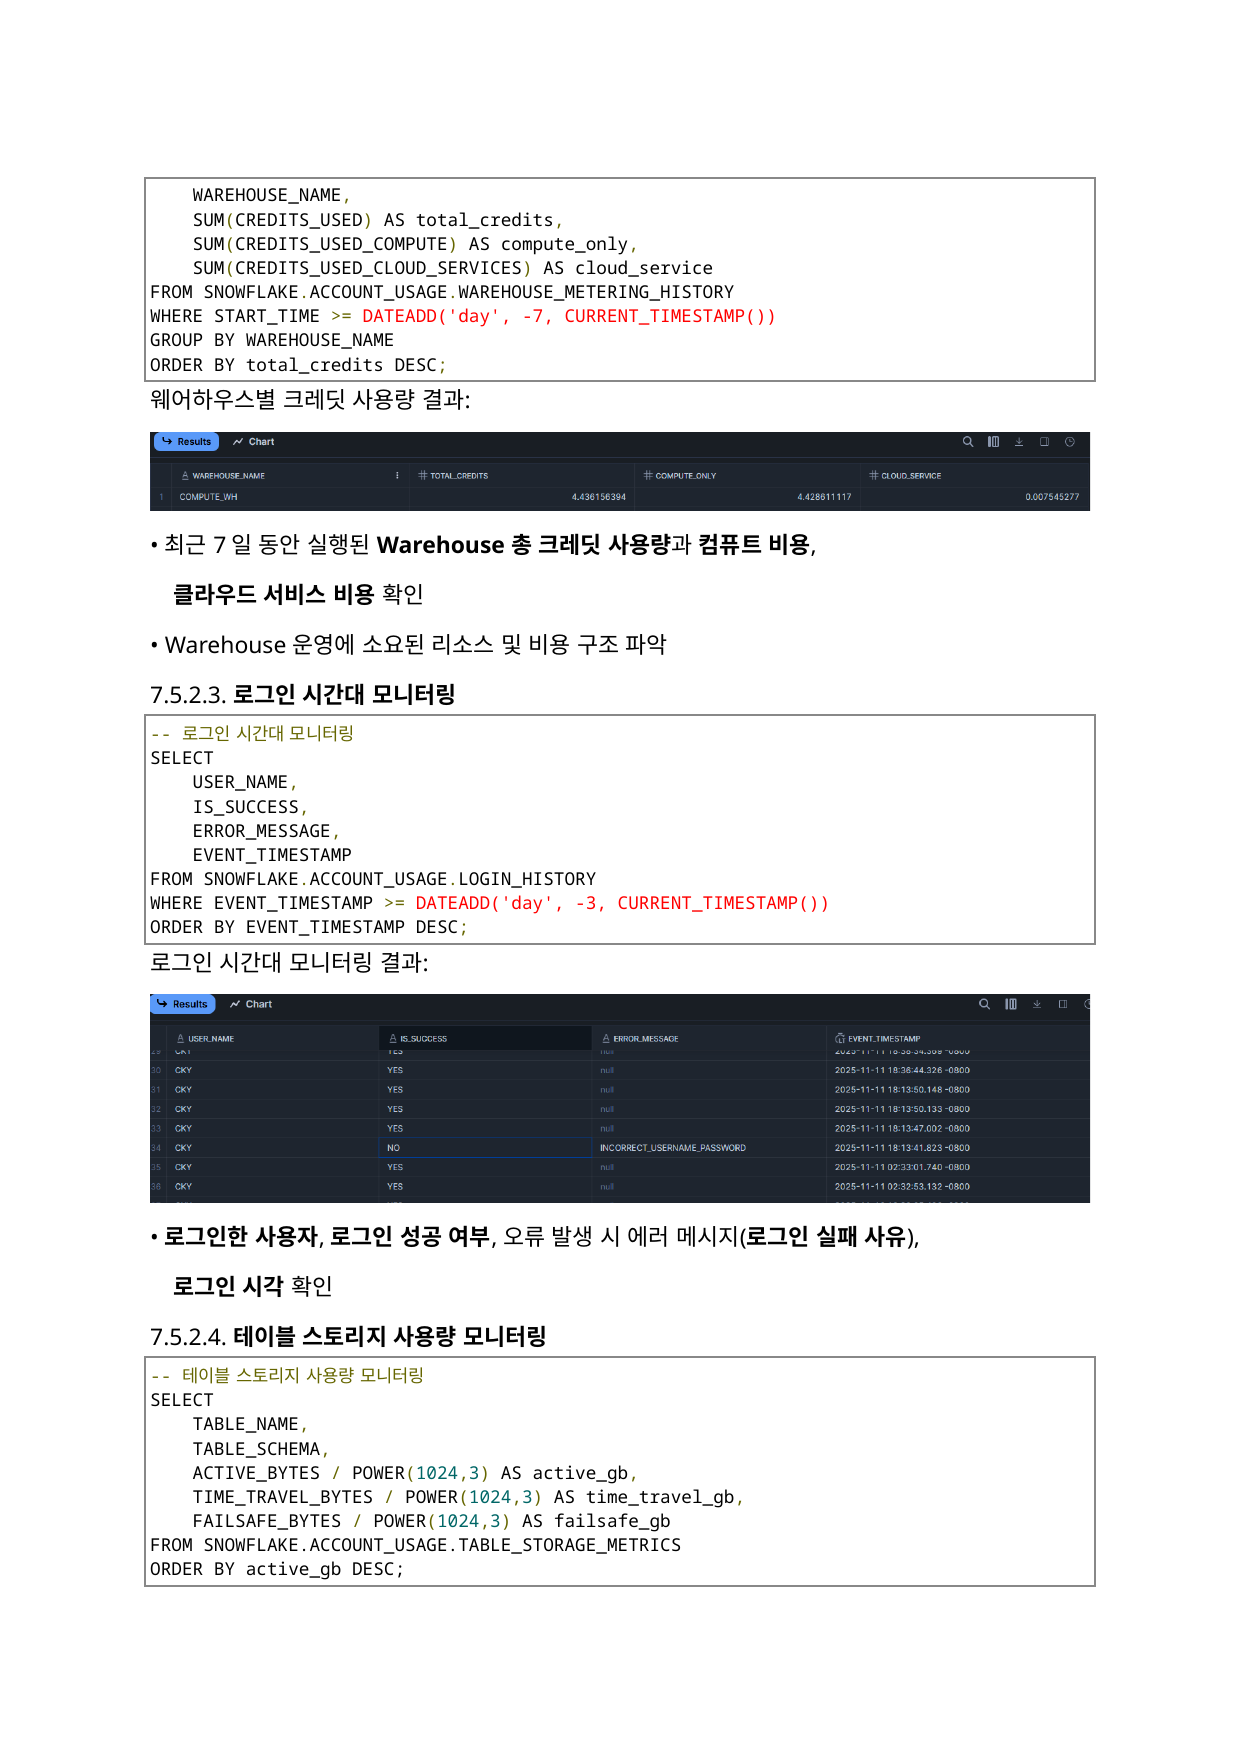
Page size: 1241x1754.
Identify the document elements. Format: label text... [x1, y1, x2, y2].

text 로그인 시간대 모니터링 결과: [150, 945, 1090, 978]
text GROUP BY WAREHOUSE_NAME [150, 328, 1090, 346]
text IS_SUCCESS, [150, 794, 1090, 818]
text WAREHOUSE_NAME, [146, 179, 1094, 207]
text -- 테이블 스토리지 사용량 모니터링 [146, 1358, 1094, 1388]
text ACTIVE_BYTES / POWER(1024,3) AS active_gb, [150, 1460, 1090, 1484]
text SUM(CREDITS_USED_COMPUTE) AS compute_only, [150, 231, 1090, 255]
text FROM SNOWFLAKE.ACCOUNT_USAGE.WAREHOUSE_METERING_HISTORY [150, 279, 1090, 304]
text TABLE_SCHEMA, [150, 1436, 1090, 1460]
subtitle 7.5.2.3. 로그인 시간대 모니터링 [150, 677, 1090, 710]
text FAILSAFE_BYTES / POWER(1024,3) AS failsafe_gb [150, 1508, 1090, 1533]
text 로그인 시각 확인 [150, 1269, 1090, 1302]
text WHERE START_TIME >= DATEADD('day', -7, CURRENT_TIMESTAMP()) [150, 304, 1090, 328]
text SUM(CREDITS_USED_CLOUD_SERVICES) AS cloud_service [150, 255, 1090, 279]
text SELECT [150, 746, 1090, 770]
text • Warehouse 운영에 소요된 리소스 및 비용 구조 파악 [150, 627, 1090, 660]
text • 로그인한 사용자, 로그인 성공 여부, 오류 발생 시 에러 메시지(로그인 실패 사유), [150, 1219, 1090, 1252]
picture [150, 432, 1091, 511]
text FROM SNOWFLAKE.ACCOUNT_USAGE.LOGIN_HISTORY [150, 867, 1090, 891]
picture [150, 994, 1091, 1203]
text -- 로그인 시간대 모니터링 [146, 716, 1094, 746]
subtitle 7.5.2.4. 테이블 스토리지 사용량 모니터링 [150, 1319, 1090, 1352]
text EVENT_TIMESTAMP [150, 842, 1090, 867]
text SELECT [150, 1388, 1090, 1412]
text TABLE_NAME, [150, 1412, 1090, 1436]
text FROM SNOWFLAKE.ACCOUNT_USAGE.TABLE_STORAGE_METRICS [150, 1533, 1090, 1551]
text WHERE EVENT_TIMESTAMP >= DATEADD('day', -3, CURRENT_TIMESTAMP()) [150, 891, 1090, 909]
text ORDER BY total_credits DESC; [146, 346, 1094, 380]
text 웨어하우스별 크레딧 사용량 결과: [150, 382, 1090, 415]
text TIME_TRAVEL_BYTES / POWER(1024,3) AS time_travel_gb, [150, 1484, 1090, 1508]
text ERROR_MESSAGE, [150, 818, 1090, 842]
text SUM(CREDITS_USED) AS total_credits, [150, 207, 1090, 231]
text ORDER BY active_gb DESC; [146, 1551, 1094, 1585]
text USER_NAME, [150, 770, 1090, 794]
text ORDER BY EVENT_TIMESTAMP DESC; [146, 909, 1094, 943]
text 클라우드 서비스 비용 확인 [150, 577, 1090, 610]
text • 최근 7일 동안 실행된 Warehouse 총 크레딧 사용량과 컴퓨트 비용, [150, 527, 1090, 560]
